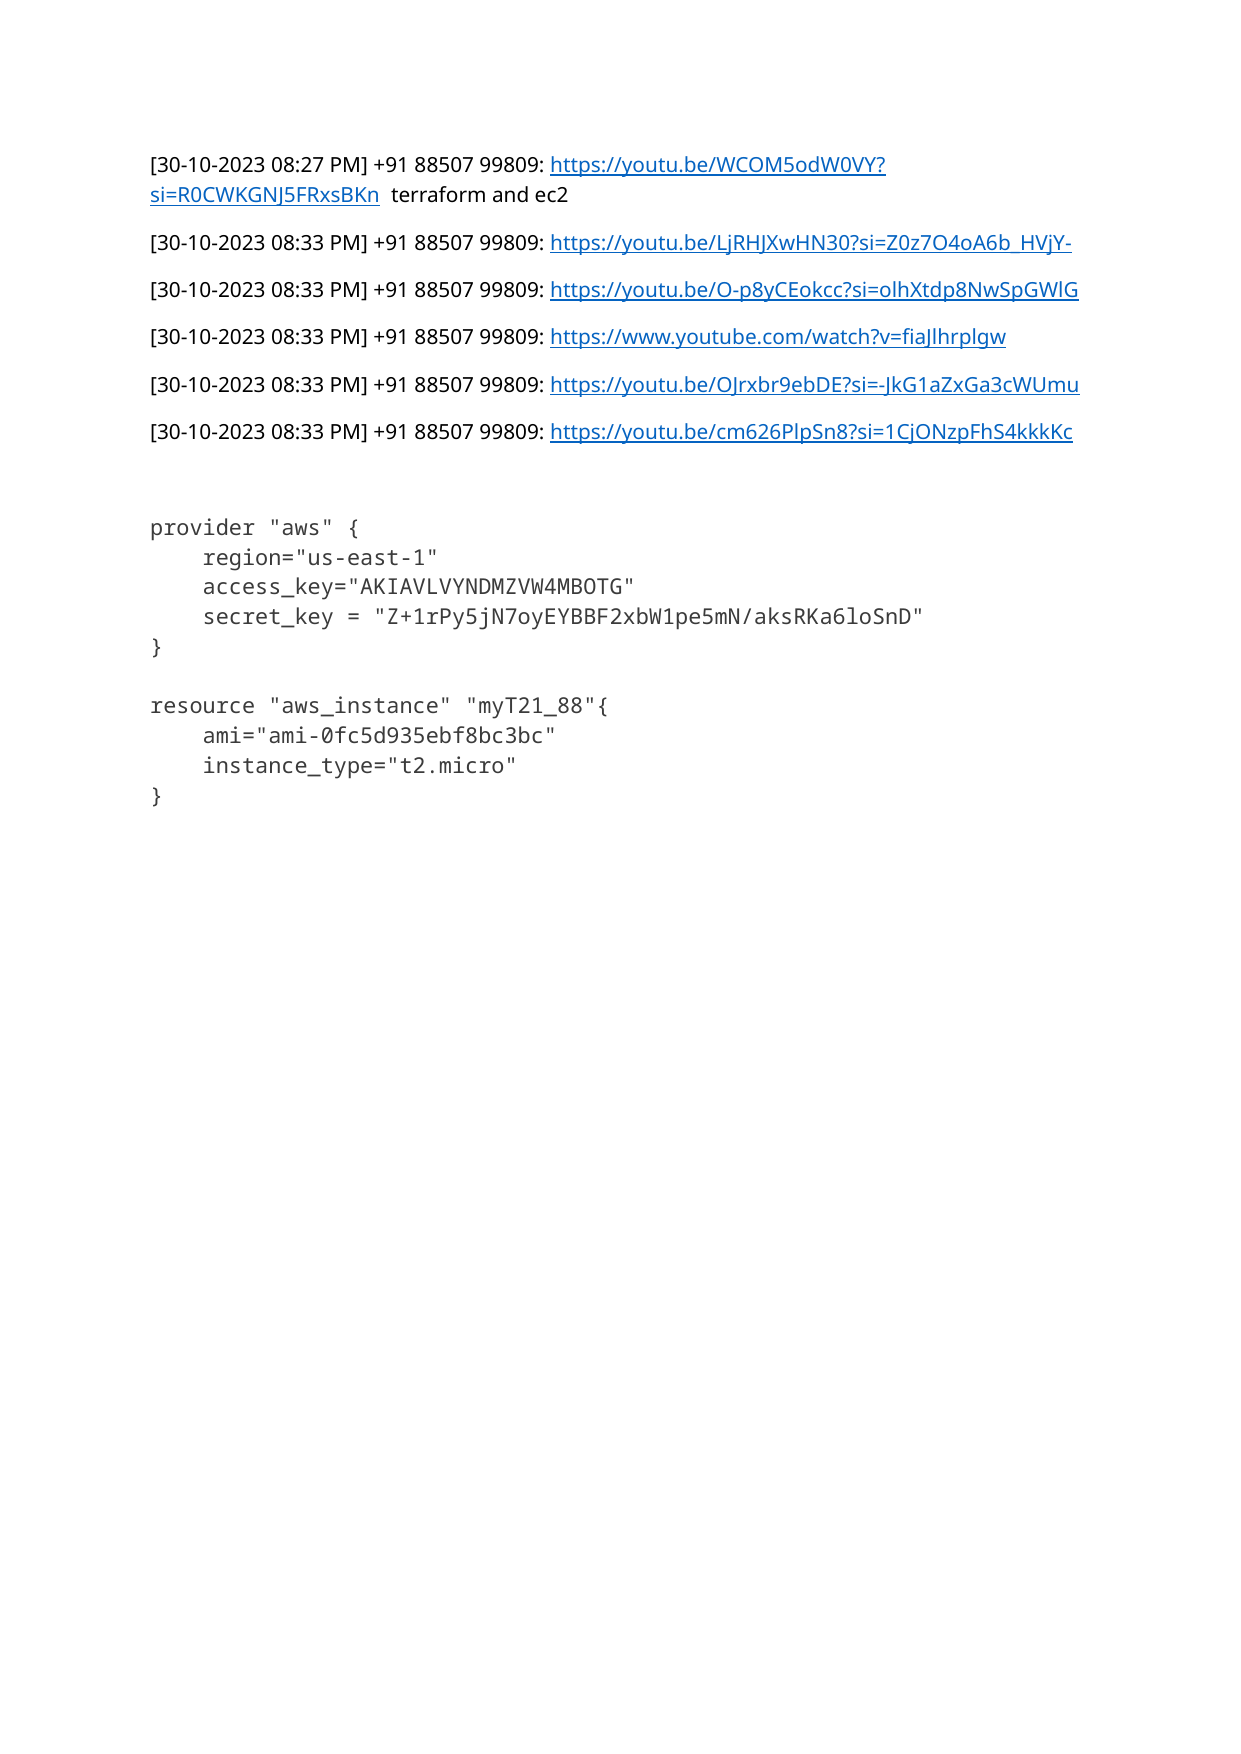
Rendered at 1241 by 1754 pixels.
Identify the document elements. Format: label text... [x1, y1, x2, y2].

text secret_key = "Z+1rPy5jN7oyEYBBF2xbW1pe5mN/aksRKa6loSnD" [150, 601, 1090, 631]
text [30-10-2023 08:27 PM] +91 88507 99809: https://youtu.be/WCOM5odW0VY?si=R0CWKGNJ5FRxsBKn terraform and ec2 [150, 150, 1090, 209]
text provider "aws" { [150, 512, 1090, 541]
text } [150, 631, 1090, 661]
text access_key="AKIAVLVYNDMZVW4MBOTG" [150, 571, 1090, 601]
text [30-10-2023 08:33 PM] +91 88507 99809: https://youtu.be/cm626PlpSn8?si=1CjONzpFhS4kkkKc [150, 417, 1090, 446]
text [30-10-2023 08:33 PM] +91 88507 99809: https://www.youtube.com/watch?v=fiaJlhrplgw [150, 322, 1090, 351]
text region="us-east-1" [150, 541, 1090, 571]
text ami="ami-0fc5d935ebf8bc3bc" [150, 720, 1090, 750]
text [30-10-2023 08:33 PM] +91 88507 99809: https://youtu.be/O-p8yCEokcc?si=olhXtdp8NwSpGWlG [150, 275, 1090, 304]
text instance_type="t2.micro" [150, 750, 1090, 780]
text [30-10-2023 08:33 PM] +91 88507 99809: https://youtu.be/OJrxbr9ebDE?si=-JkG1aZxGa3cWUmu [150, 370, 1090, 398]
text } [150, 780, 1090, 809]
text resource "aws_instance" "myT21_88"{ [150, 690, 1090, 720]
text [30-10-2023 08:33 PM] +91 88507 99809: https://youtu.be/LjRHJXwHN30?si=Z0z7O4oA6b_HVjY- [150, 228, 1090, 256]
